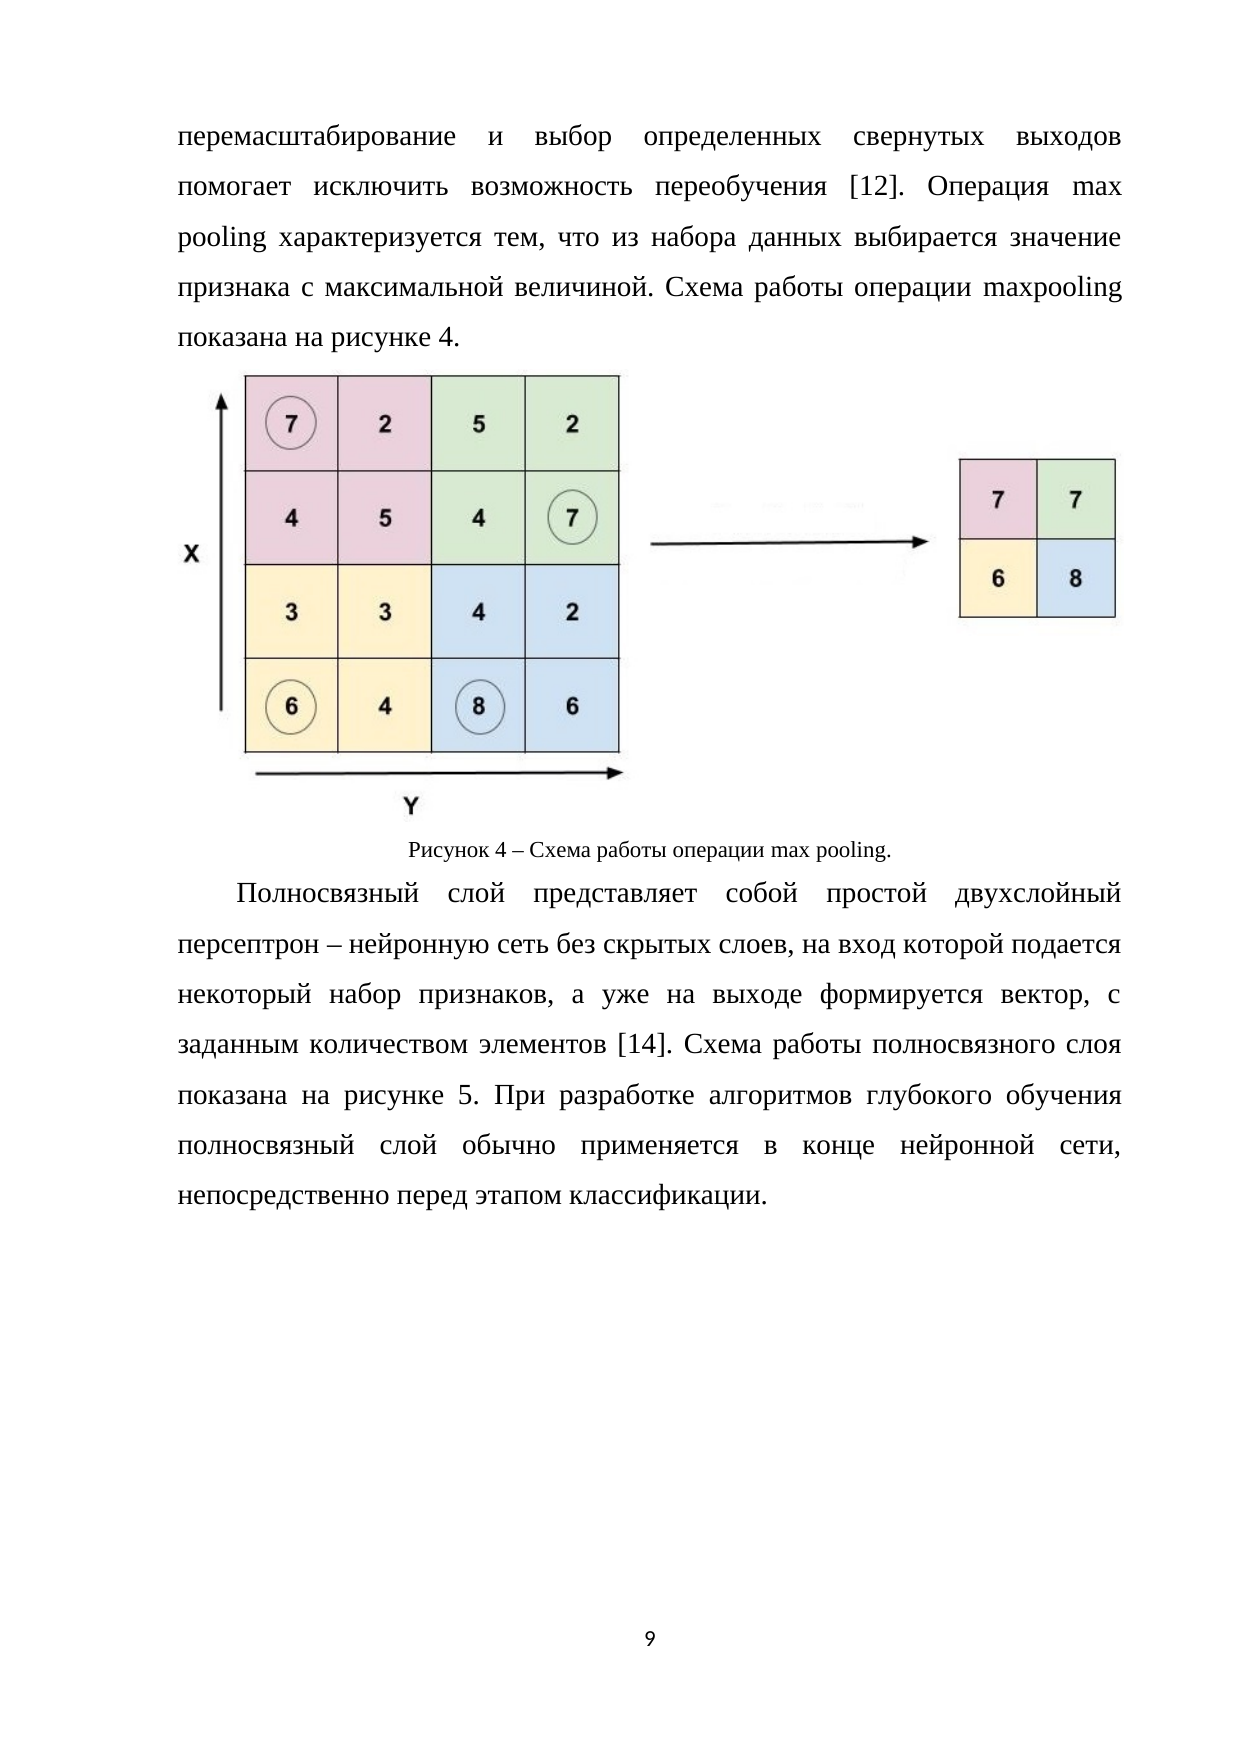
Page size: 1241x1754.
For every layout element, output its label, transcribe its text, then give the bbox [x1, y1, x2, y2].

picture [177, 369, 1125, 822]
text Рисунок 4 – Схема работы операции max pooling. [177, 836, 1122, 862]
list Полносвязный слой представляет собой простой двухслойный персептрон – нейронную сеть без скрытых слоев, на вход которой подается некоторый набор признаков, а уже на выходе формируется вектор, с заданным количеством элементов [14]. Схема работы полносвязного слоя показана на рисунке 5. При разработке алгоритмов глубокого обучения полносвязный слой обычно применяется в конце нейронной сети, непосредственно перед этапом классификации. [177, 876, 1122, 1211]
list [177, 118, 1122, 353]
